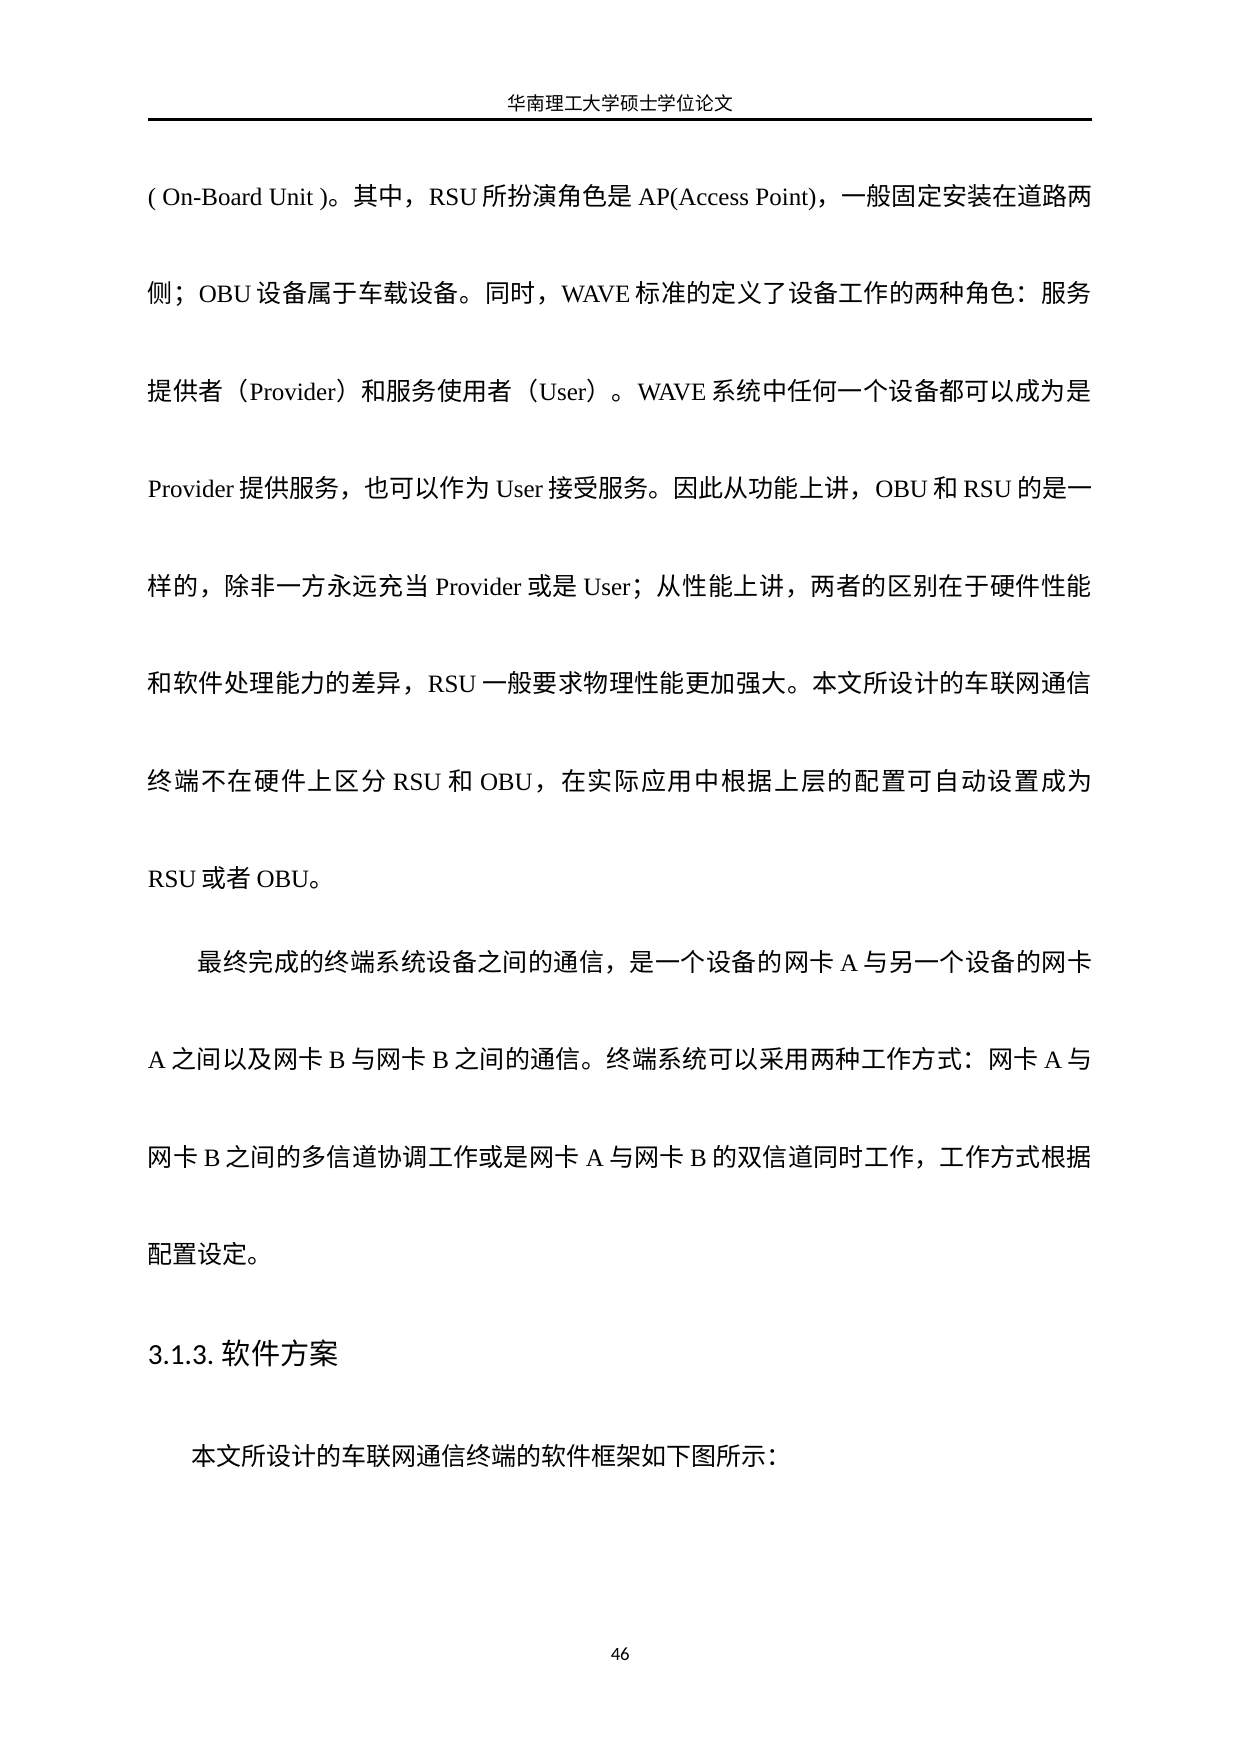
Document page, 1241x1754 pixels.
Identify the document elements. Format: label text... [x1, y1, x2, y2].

text 最终完成的终端系统设备之间的通信，是一个设备的网卡A与另一个设备的网卡A之间以及网卡B与网卡B之间的通信。终端系统可以采用两种工作方式：网卡A与网卡B之间的多信道协调工作或是网卡A与网卡B的双信道同时工作，工作方式根据配置设定。 [148, 928, 1092, 1285]
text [148, 162, 1092, 909]
text 本文所设计的车联网通信终端的软件框架如下图所示： [148, 1422, 1092, 1487]
subtitle 软件方案 [148, 1319, 1092, 1384]
